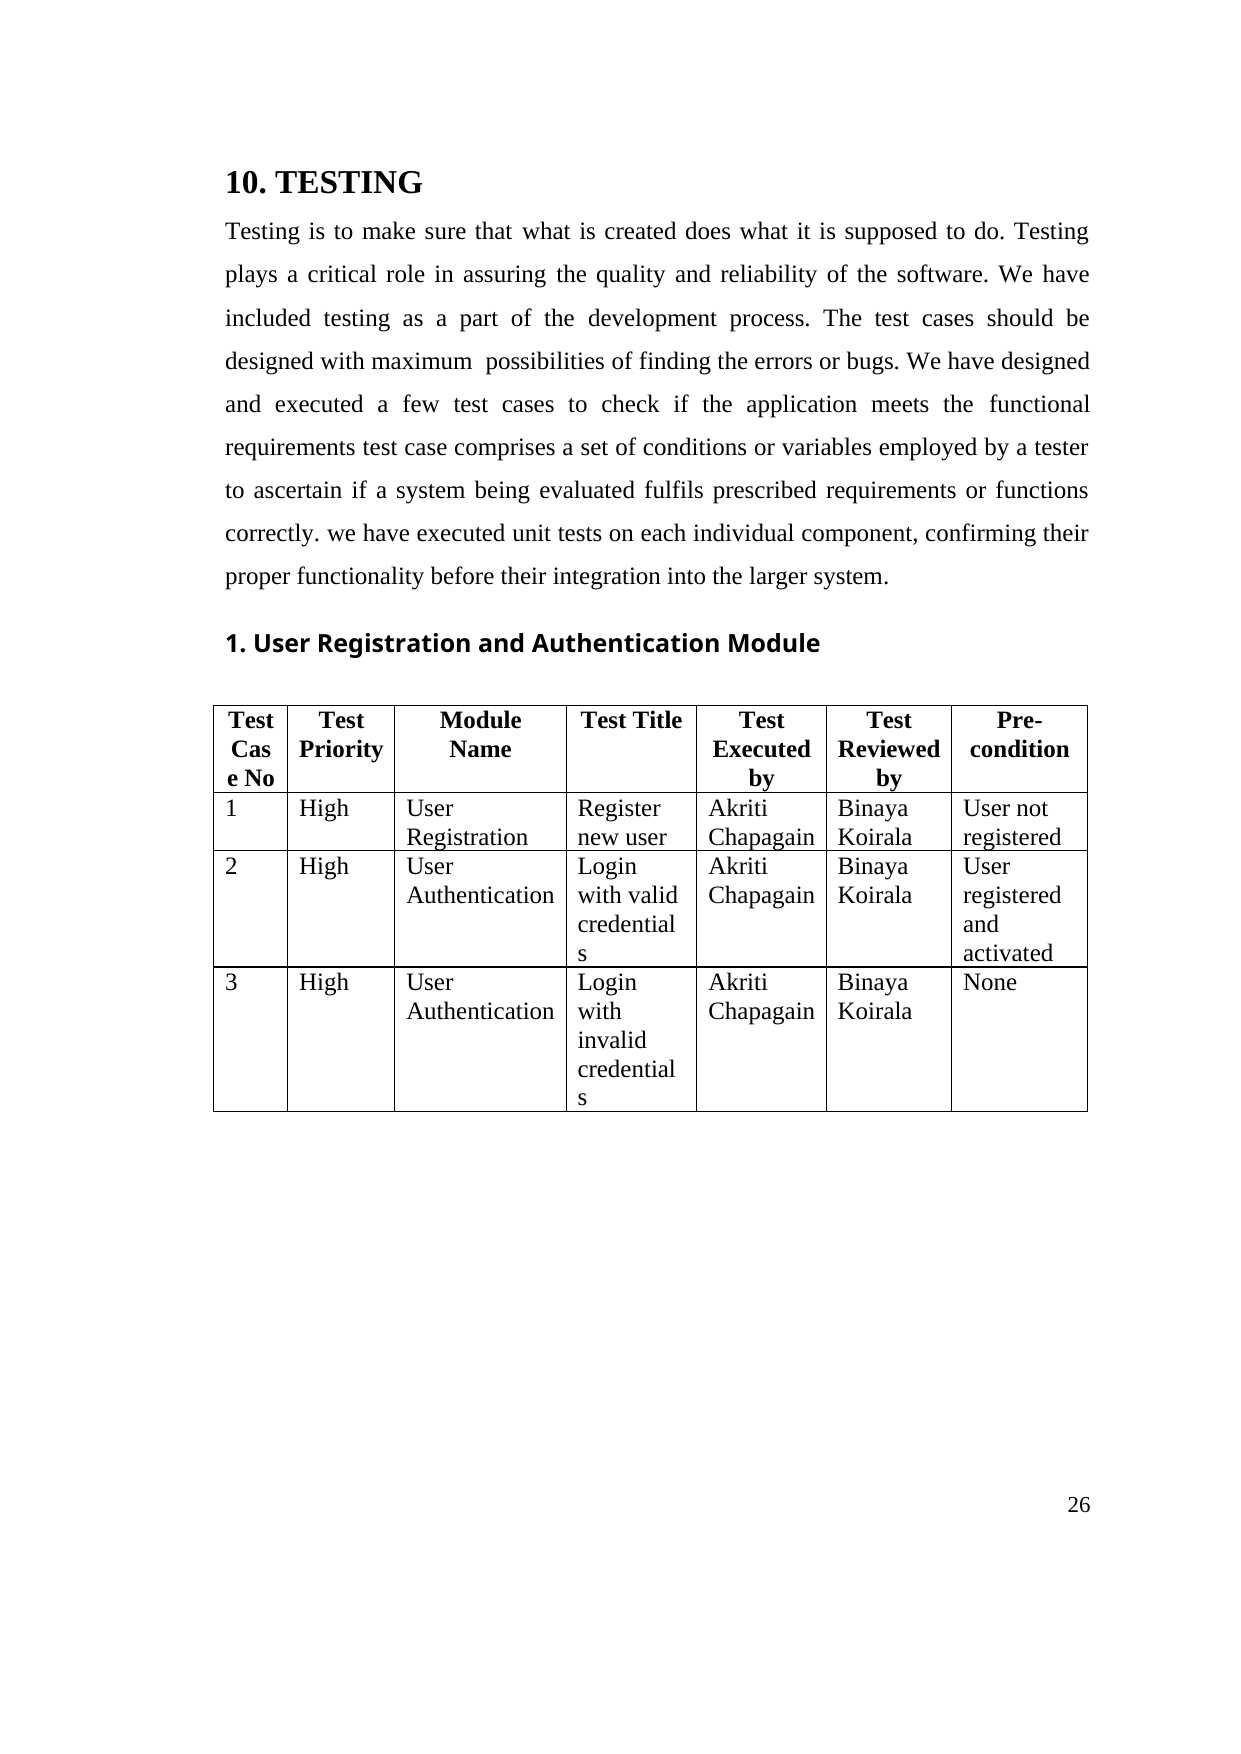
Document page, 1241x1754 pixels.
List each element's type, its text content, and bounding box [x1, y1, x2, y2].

table_cell Register new user [567, 793, 696, 850]
subtitle 10. TESTING [225, 162, 1090, 201]
table_header Test Reviewed by [827, 706, 951, 792]
subtitle 1. User Registration and Authentication Module [225, 625, 1090, 659]
table_cell Akriti Chapagain [697, 851, 826, 966]
table_header Test Executed by [697, 706, 826, 792]
table_cell 2 [214, 851, 287, 966]
table_cell User Registration [395, 793, 566, 850]
table_cell Binaya Koirala [827, 968, 951, 1111]
table_cell High [288, 793, 394, 850]
table_cell User not registered [952, 793, 1087, 850]
table_cell Binaya Koirala [827, 793, 951, 850]
table_header Module Name [395, 706, 566, 792]
table_header Test Case No [214, 706, 287, 792]
table_header Test Priority [288, 706, 394, 792]
text Testing is to make sure that what is created does what it is supposed to do. Testing plays a critical role in assuring the quality and reliability of the software. We have included testing as a part of the development process. The test cases should be designed with maximum possibilities of finding the errors or bugs. We have designed and executed a few test cases to check if the application meets the functional requirements test case comprises a set of conditions or variables employed by a tester to ascertain if a system being evaluated fulfils prescribed requirements or functions correctly. we have executed unit tests on each individual component, confirming their proper functionality before their integration into the larger system. [225, 216, 1090, 590]
table_header Pre-condition [952, 706, 1087, 792]
table_cell High [288, 851, 394, 966]
table_cell High [288, 968, 394, 1111]
table_cell Akriti Chapagain [697, 968, 826, 1111]
table_cell Login with invalid credentials [567, 968, 696, 1111]
table_cell User registered and activated [952, 851, 1087, 966]
table_header Test Title [567, 706, 696, 792]
table_cell None [952, 968, 1087, 1111]
table_cell 3 [214, 968, 287, 1111]
table_cell User Authentication [395, 968, 566, 1111]
table_cell 1 [214, 793, 287, 850]
table_cell Binaya Koirala [827, 851, 951, 966]
table_cell Login with valid credentials [567, 851, 696, 966]
table_cell Akriti Chapagain [697, 793, 826, 850]
table_cell User Authentication [395, 851, 566, 966]
